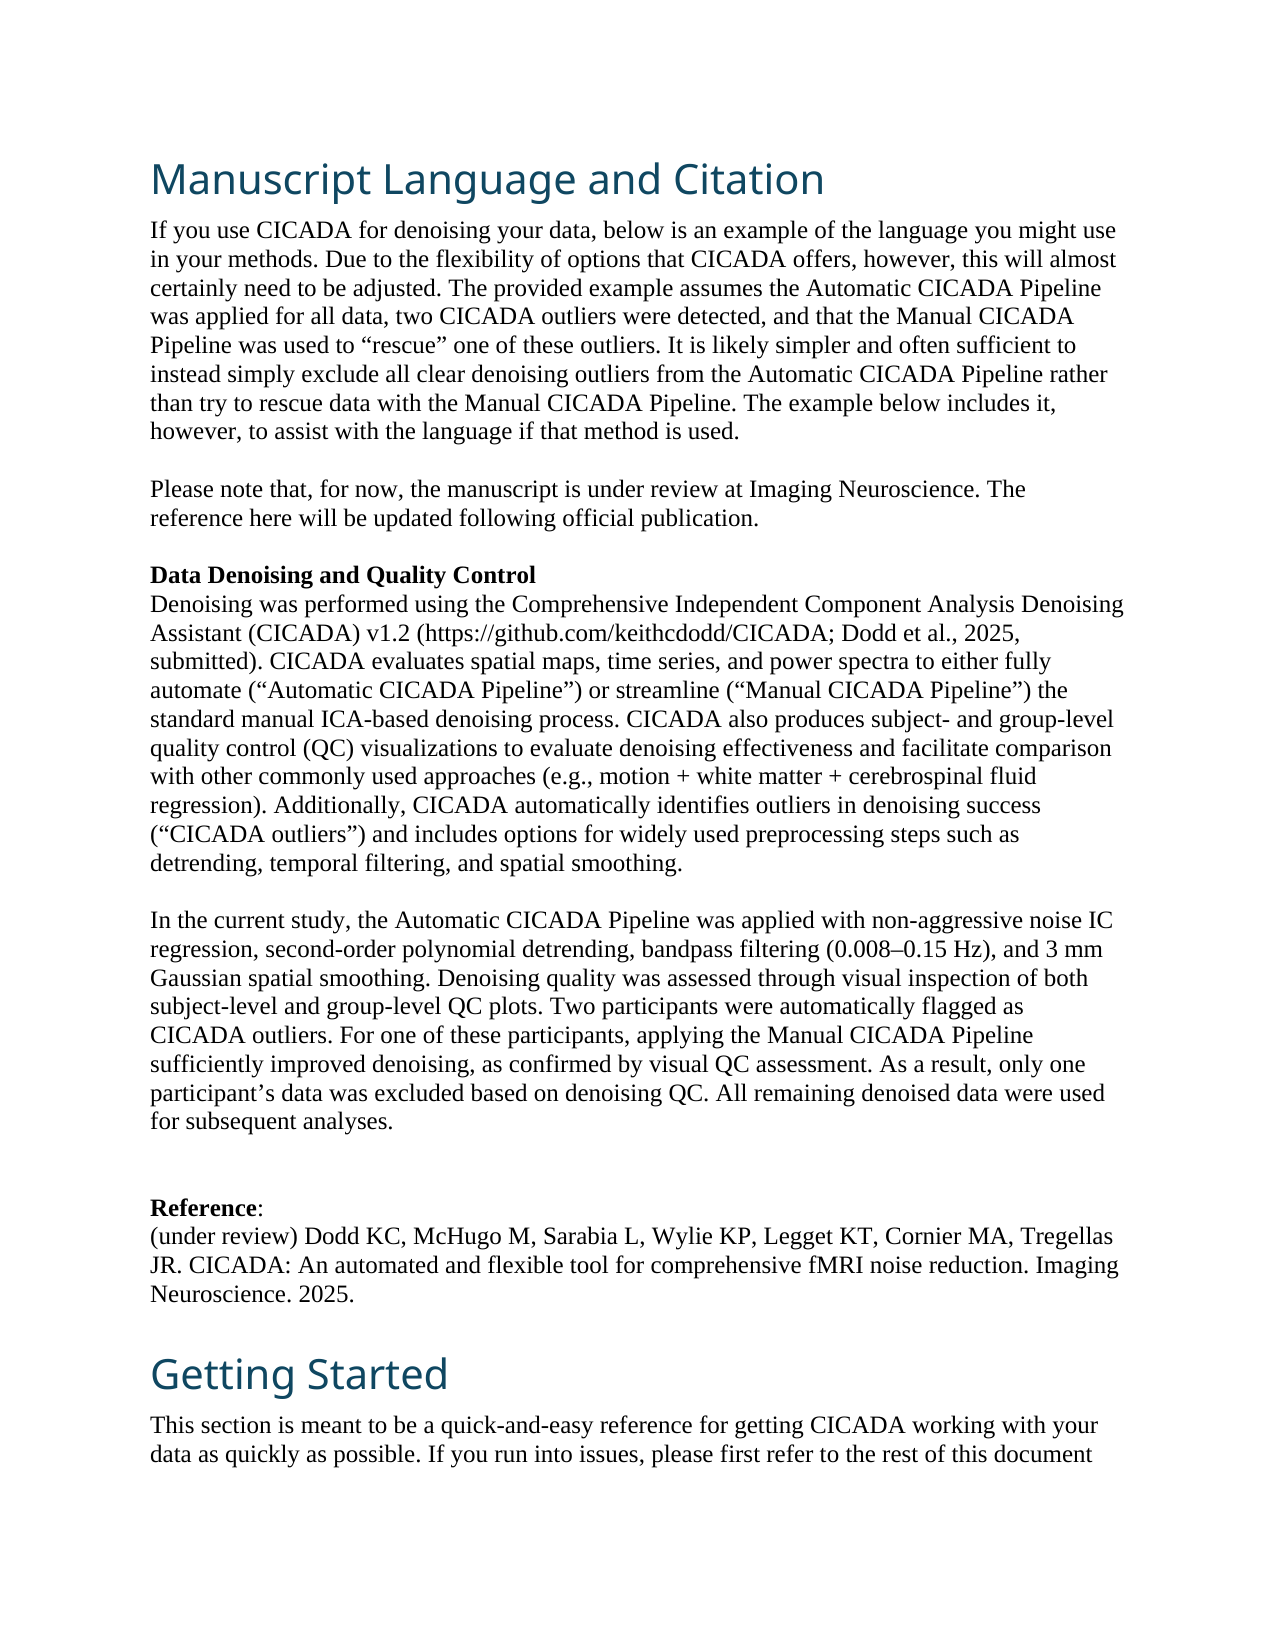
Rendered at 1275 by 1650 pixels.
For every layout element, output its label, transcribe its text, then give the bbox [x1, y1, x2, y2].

text Data Denoising and Quality Control [150, 560, 1125, 589]
text Please note that, for now, the manuscript is under review at Imaging Neuroscience. The reference here will be updated following official publication. [150, 474, 1125, 531]
text Reference: [150, 1193, 1125, 1221]
text Denoising was performed using the Comprehensive Independent Component Analysis Denoising Assistant (CICADA) v1.2 (https://github.com/keithcdodd/CICADA; Dodd et al., 2025, submitted). CICADA evaluates spatial maps, time series, and power spectra to either fully automate (“Automatic CICADA Pipeline”) or streamline (“Manual CICADA Pipeline”) the standard manual ICA-based denoising process. CICADA also produces subject- and group-level quality control (QC) visualizations to evaluate denoising effectiveness and facilitate comparison with other commonly used approaches (e.g., motion + white matter + cerebrospinal fluid regression). Additionally, CICADA automatically identifies outliers in denoising success (“CICADA outliers”) and includes options for widely used preprocessing steps such as detrending, temporal filtering, and spatial smoothing. [150, 589, 1125, 876]
subtitle Manuscript Language and Citation [150, 150, 1125, 207]
subtitle Getting Started [150, 1345, 1125, 1402]
text In the current study, the Automatic CICADA Pipeline was applied with non-aggressive noise IC regression, second-order polynomial detrending, bandpass filtering (0.008–0.15 Hz), and 3 mm Gaussian spatial smoothing. Denoising quality was assessed through visual inspection of both subject-level and group-level QC plots. Two participants were automatically flagged as CICADA outliers. For one of these participants, applying the Manual CICADA Pipeline sufficiently improved denoising, as confirmed by visual QC assessment. As a result, only one participant’s data was excluded based on denoising QC. All remaining denoised data were used for subsequent analyses. [150, 905, 1125, 1135]
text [150, 1410, 1125, 1468]
text (under review) Dodd KC, McHugo M, Sarabia L, Wylie KP, Legget KT, Cornier MA, Tregellas JR. CICADA: An automated and flexible tool for comprehensive fMRI noise reduction. Imaging Neuroscience. 2025. [150, 1221, 1125, 1308]
text If you use CICADA for denoising your data, below is an example of the language you might use in your methods. Due to the flexibility of options that CICADA offers, however, this will almost certainly need to be adjusted. The provided example assumes the Automatic CICADA Pipeline was applied for all data, two CICADA outliers were detected, and that the Manual CICADA Pipeline was used to “rescue” one of these outliers. It is likely simpler and often sufficient to instead simply exclude all clear denoising outliers from the Automatic CICADA Pipeline rather than try to rescue data with the Manual CICADA Pipeline. The example below includes it, however, to assist with the language if that method is used. [150, 215, 1125, 445]
